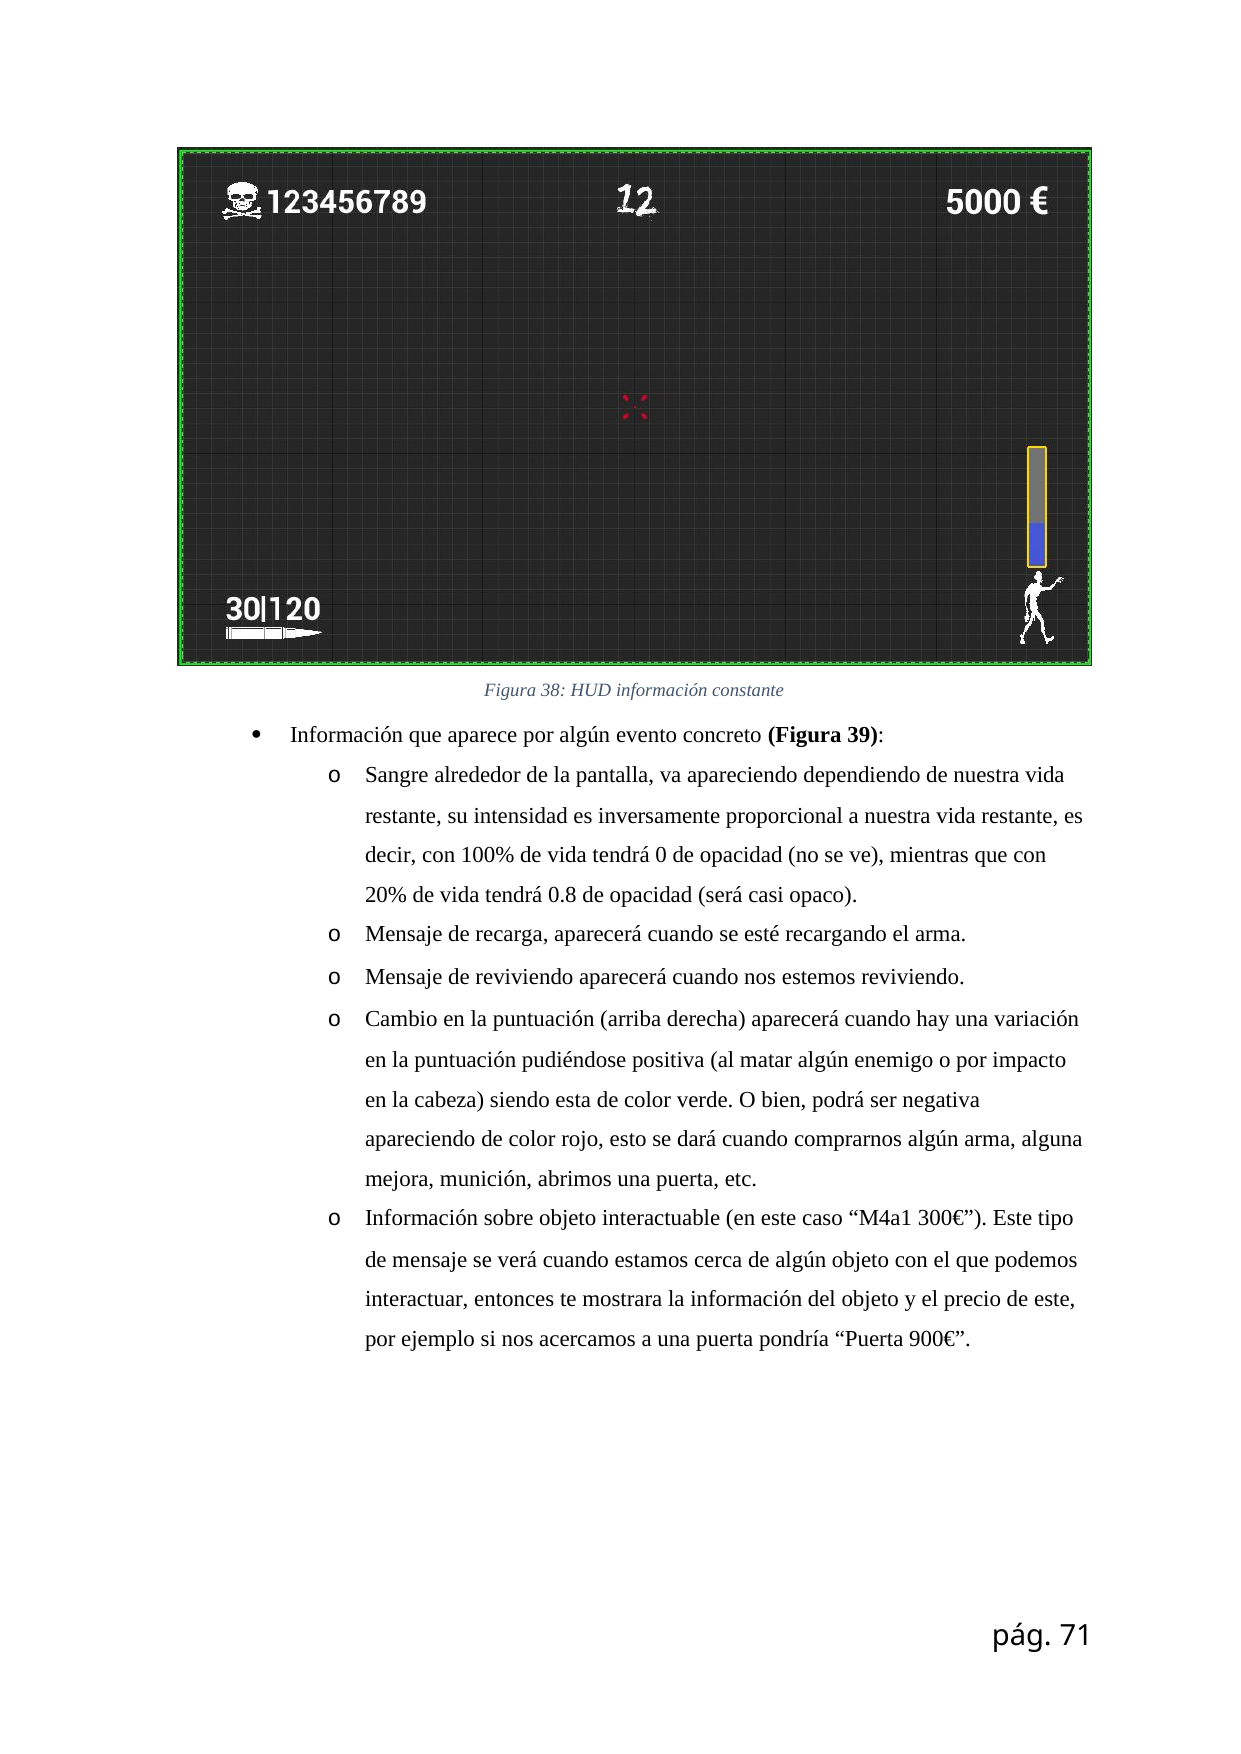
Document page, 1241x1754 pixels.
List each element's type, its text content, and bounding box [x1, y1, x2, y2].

list Mensaje de recarga, aparecerá cuando se esté recargando el arma. [327, 920, 1092, 949]
list Mensaje de reviviendo aparecerá cuando nos estemos reviviendo. [327, 963, 1092, 991]
list Información sobre objeto interactuable (en este caso “M4a1 300€”). Este tipo de mensaje se verá cuando estamos cerca de algún objeto con el que podemos interactuar, entonces te mostrara la información del objeto y el precio de este, por ejemplo si nos acercamos a una puerta pondría “Puerta 900€”. [327, 1204, 1092, 1351]
list Sangre alrededor de la pantalla, va apareciendo dependiendo de nuestra vida restante, su intensidad es inversamente proporcional a nuestra vida restante, es decir, con 100% de vida tendrá 0 de opacidad (no se ve), mientras que con 20% de vida tendrá 0.8 de opacidad (será casi opaco). [327, 761, 1092, 907]
list Cambio en la puntuación (arriba derecha) aparecerá cuando hay una variación en la puntuación pudiéndose positiva (al matar algún enemigo o por impacto en la cabeza) siendo esta de color verde. O bien, podrá ser negativa apareciendo de color rojo, esto se dará cuando comprarnos algún arma, alguna mejora, munición, abrimos una puerta, etc. [327, 1005, 1092, 1191]
list Información que aparece por algún evento concreto (Figura 39): [252, 721, 1092, 747]
picture [177, 147, 1092, 666]
